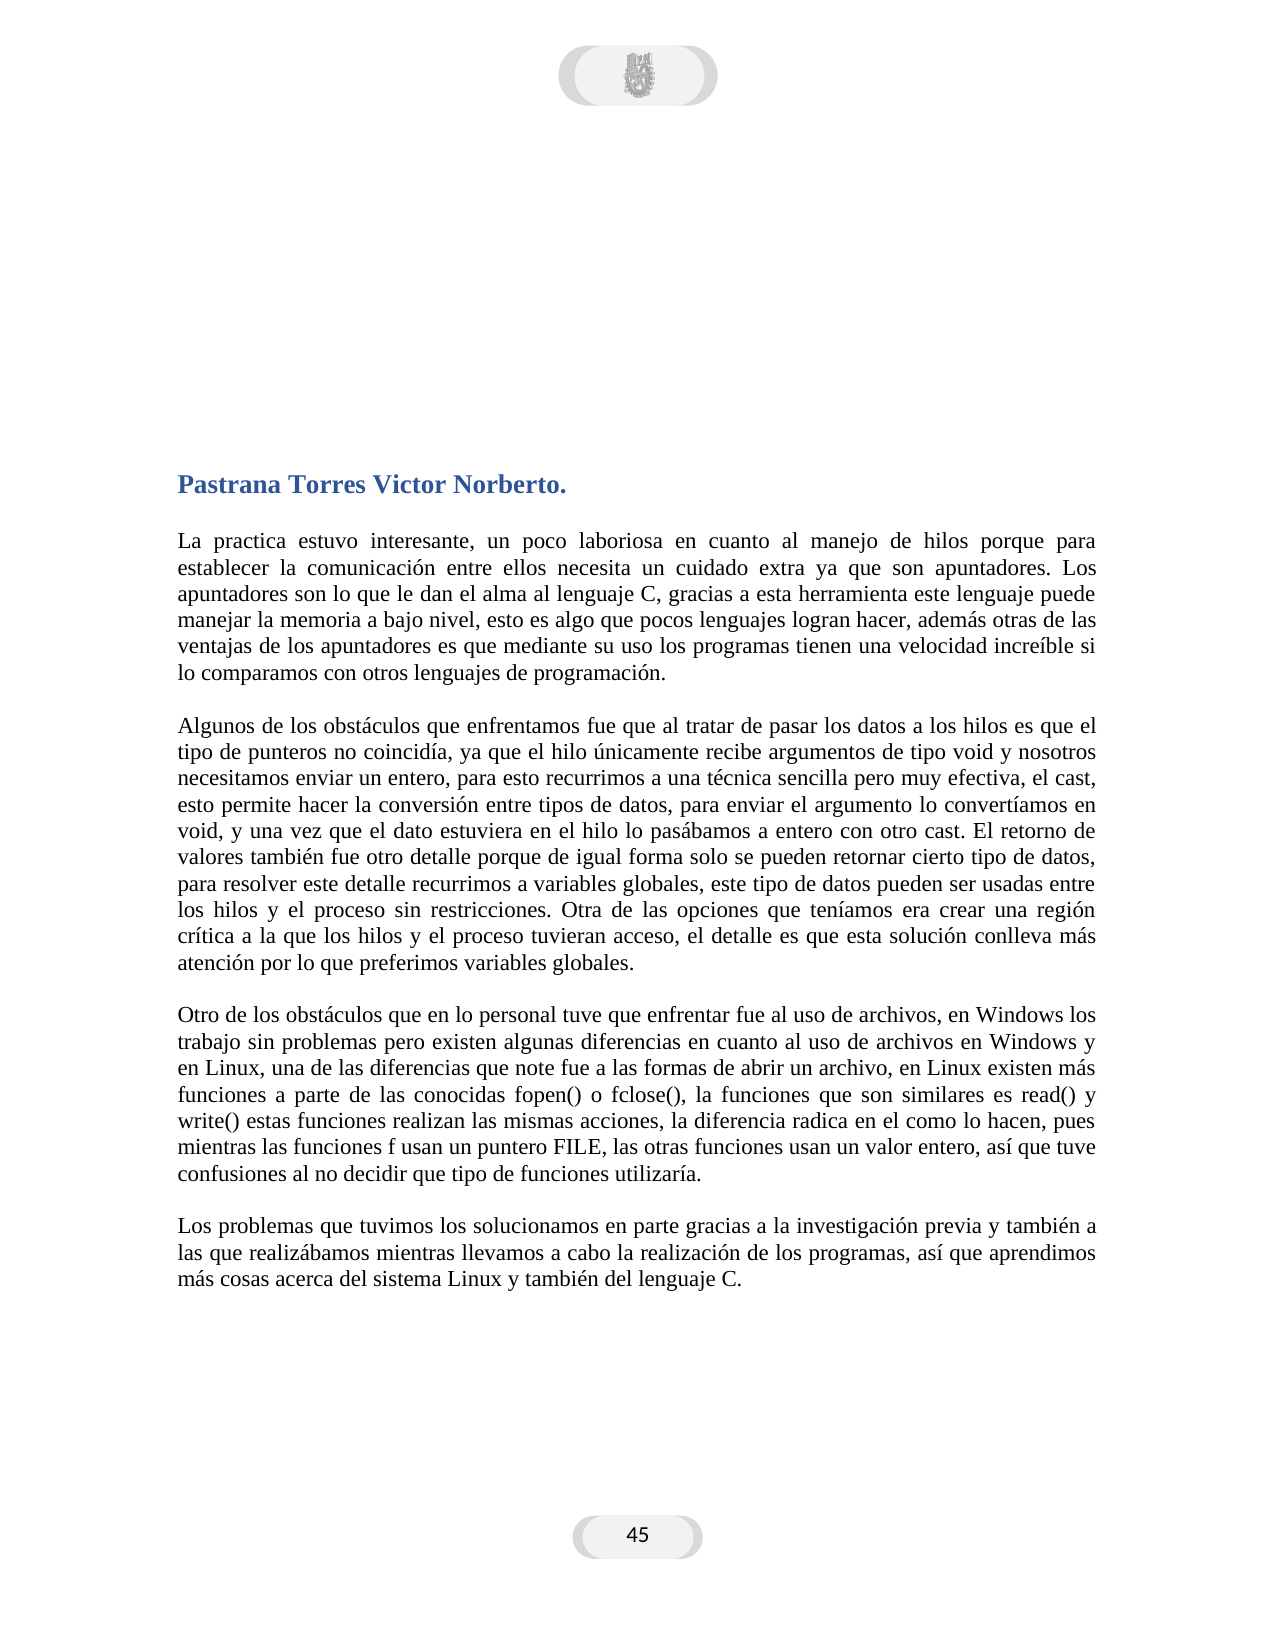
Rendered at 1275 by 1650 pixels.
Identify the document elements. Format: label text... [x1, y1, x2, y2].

text Los problemas que tuvimos los solucionamos en parte gracias a la investigación previa y también a las que realizábamos mientras llevamos a cabo la realización de los programas, así que aprendimos más cosas acerca del sistema Linux y también del lenguaje C. [177, 1212, 1098, 1291]
subtitle Pastrana Torres Victor Norberto. [177, 468, 1098, 499]
text Otro de los obstáculos que en lo personal tuve que enfrentar fue al uso de archivos, en Windows los trabajo sin problemas pero existen algunas diferencias en cuanto al uso de archivos en Windows y en Linux, una de las diferencias que note fue a las formas de abrir un archivo, en Linux existen más funciones a parte de las conocidas fopen() o fclose(), la funciones que son similares es read() y write() estas funciones realizan las mismas acciones, la diferencia radica en el como lo hacen, pues mientras las funciones f usan un puntero FILE, las otras funciones usan un valor entero, así que tuve confusiones al no decidir que tipo de funciones utilizaría. [177, 1002, 1098, 1186]
text Algunos de los obstáculos que enfrentamos fue que al tratar de pasar los datos a los hilos es que el tipo de punteros no coincidía, ya que el hilo únicamente recibe argumentos de tipo void y nosotros necesitamos enviar un entero, para esto recurrimos a una técnica sencilla pero muy efectiva, el cast, esto permite hacer la conversión entre tipos de datos, para enviar el argumento lo convertíamos en void, y una vez que el dato estuviera en el hilo lo pasábamos a entero con otro cast. El retorno de valores también fue otro detalle porque de igual forma solo se pueden retornar cierto tipo de datos, para resolver este detalle recurrimos a variables globales, este tipo de datos pueden ser usadas entre los hilos y el proceso sin restricciones. Otra de las opciones que teníamos era crear una región crítica a la que los hilos y el proceso tuvieran acceso, el detalle es que esta solución conlleva más atención por lo que preferimos variables globales. [177, 712, 1098, 975]
picture [616, 51, 662, 99]
text La practica estuvo interesante, un poco laboriosa en cuanto al manejo de hilos porque para establecer la comunicación entre ellos necesita un cuidado extra ya que son apuntadores. Los apuntadores son lo que le dan el alma al lenguaje C, gracias a esta herramienta este lenguaje puede manejar la memoria a bajo nivel, esto es algo que pocos lenguajes logran hacer, además otras de las ventajas de los apuntadores es que mediante su uso los programas tienen una velocidad increíble si lo comparamos con otros lenguajes de programación. [177, 527, 1098, 685]
